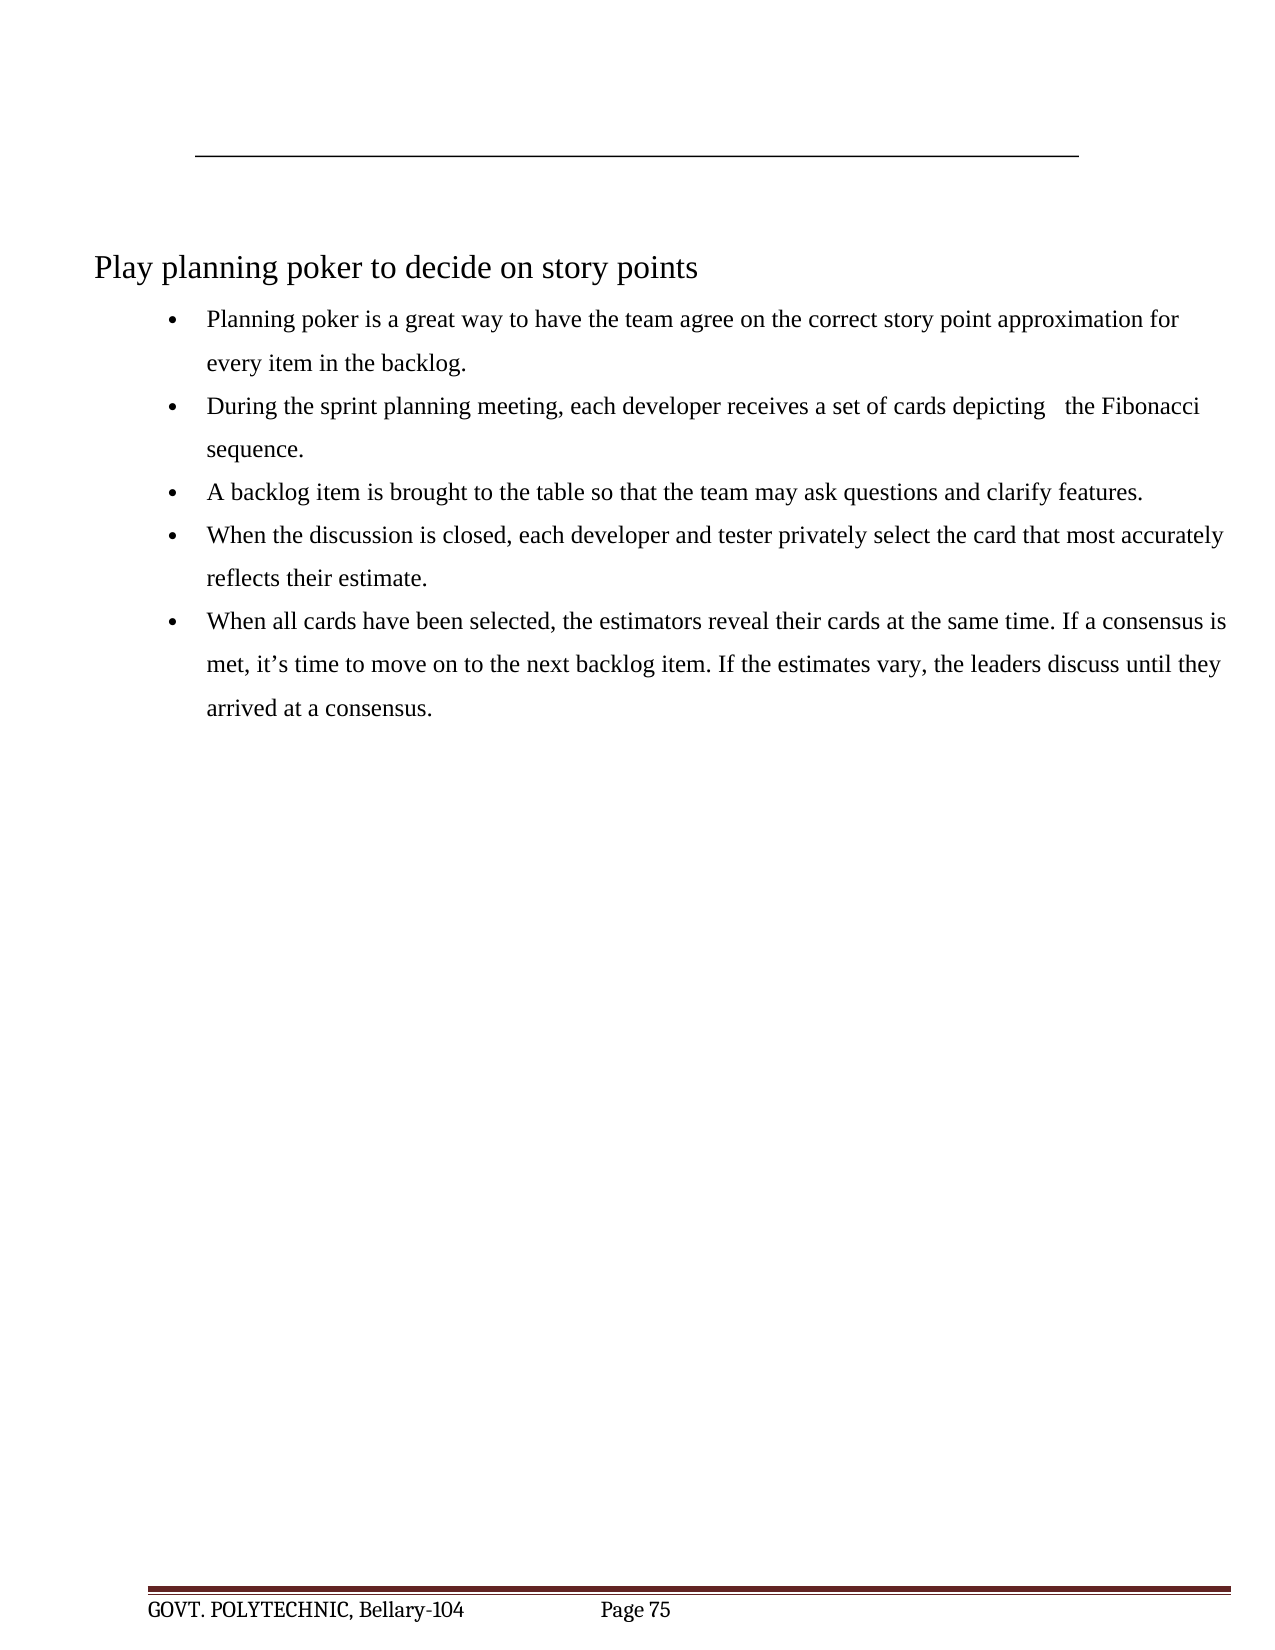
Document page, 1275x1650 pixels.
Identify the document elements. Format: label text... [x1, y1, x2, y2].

list When all cards have been selected, the estimators reveal their cards at the same time. If a consensus is met, it’s time to move on to the next backlog item. If the estimates vary, the leaders discuss until they arrived at a consensus. [169, 606, 1231, 721]
text Play planning poker to decide on story points [94, 247, 1231, 285]
list Planning poker is a great way to have the team agree on the correct story point approximation for every item in the backlog. [169, 304, 1231, 376]
list During the sprint planning meeting, each developer receives a set of cards depicting the Fibonacci sequence. [169, 391, 1231, 463]
list When the discussion is closed, each developer and tester privately select the card that most accurately reflects their estimate. [169, 520, 1231, 592]
list A backlog item is brought to the table so that the team may ask questions and clarify features. [169, 477, 1231, 506]
